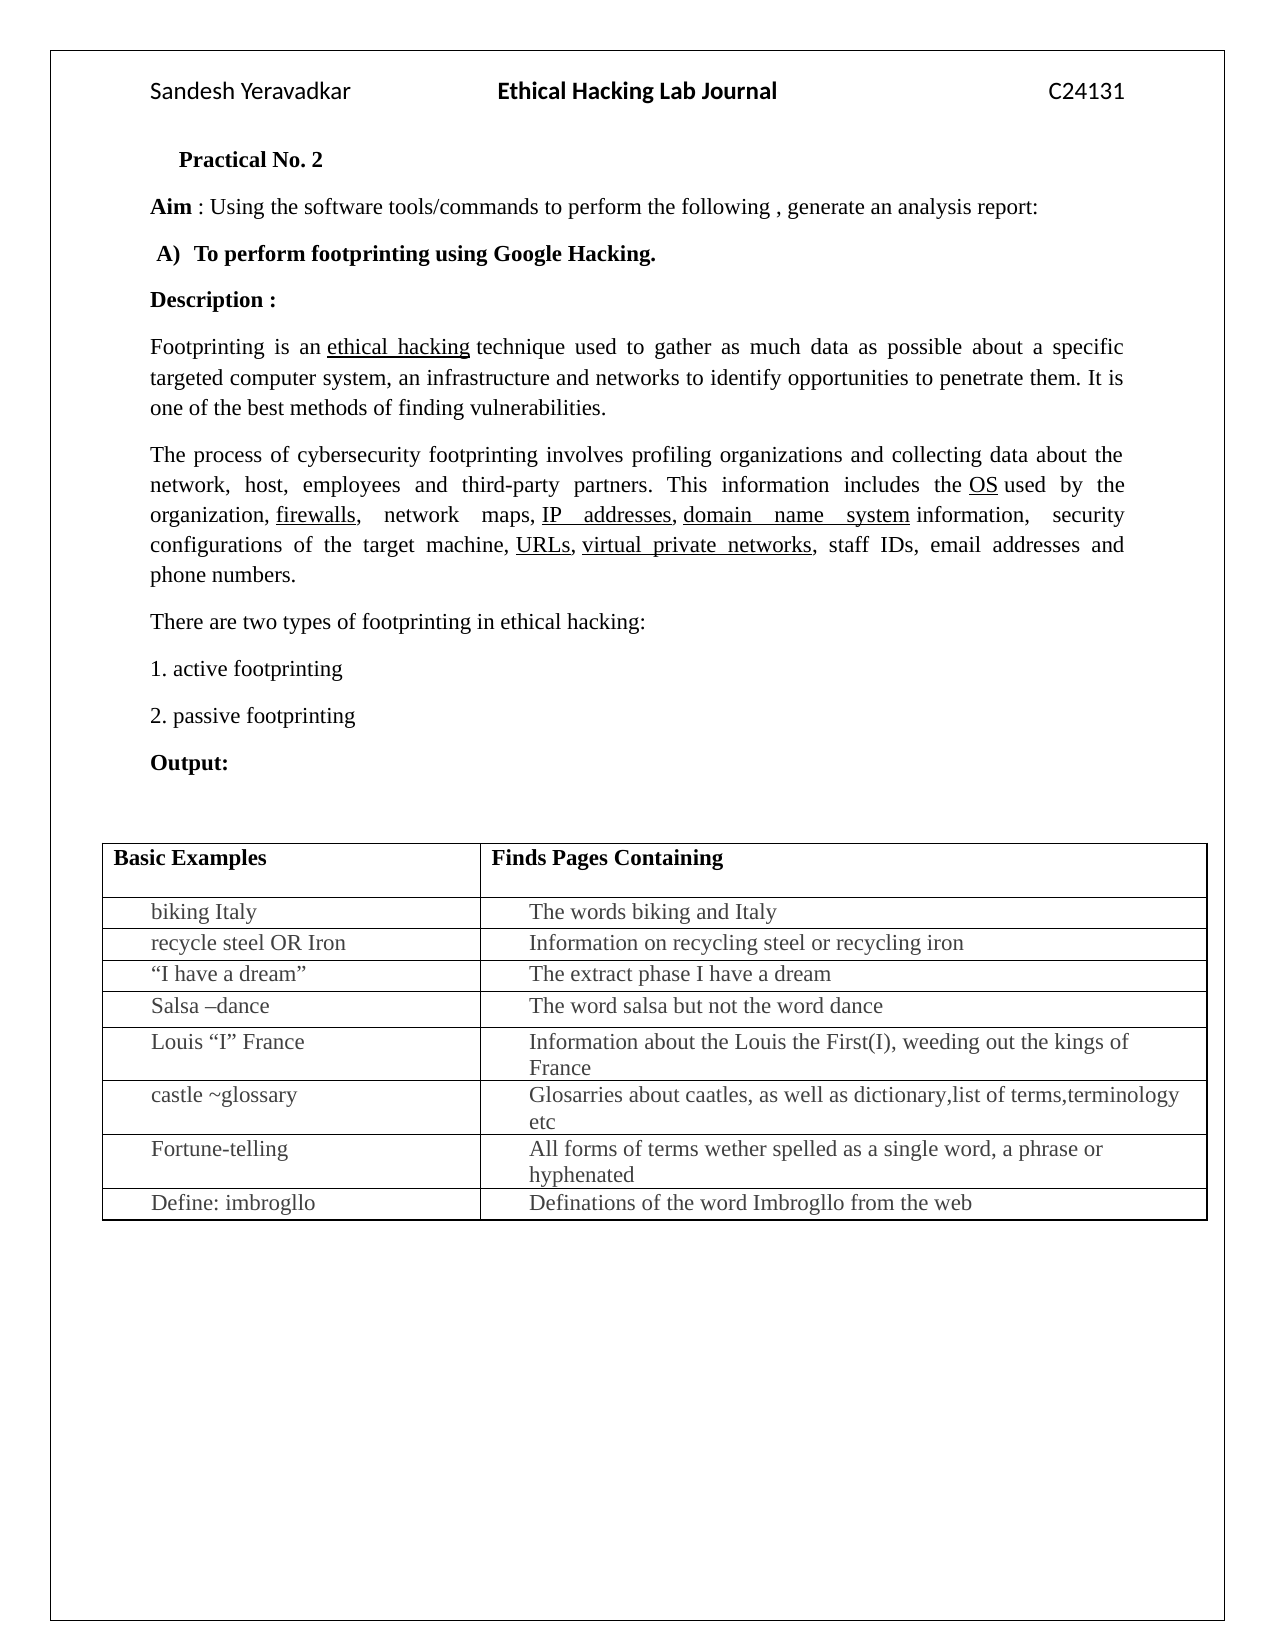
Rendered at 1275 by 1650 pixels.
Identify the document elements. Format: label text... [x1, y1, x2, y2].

table_cell The extract phase I have a dream [481, 961, 1206, 991]
table_cell Salsa –dance [103, 992, 480, 1027]
text Practical No. 2 [150, 146, 1125, 172]
table_cell Definations of the word Imbrogllo from the web [481, 1189, 1206, 1219]
table_cell All forms of terms wether spelled as a single word, a phrase or hyphenated [481, 1135, 1206, 1188]
text Description : [150, 286, 1125, 313]
table_cell recycle steel OR Iron [103, 929, 480, 959]
table_cell Information on recycling steel or recycling iron [481, 929, 1206, 959]
table_cell castle ~glossary [103, 1081, 480, 1134]
table_cell Glosarries about caatles, as well as dictionary,list of terms,terminology etc [481, 1081, 1206, 1134]
table_header Basic Examples [103, 844, 480, 897]
table_cell Louis “I” France [103, 1028, 480, 1080]
table_header Finds Pages Containing [481, 844, 1206, 897]
list To perform footprinting using Google Hacking. [156, 239, 1125, 266]
text Aim : Using the software tools/commands to perform the following , generate an analysis report: [150, 193, 1125, 219]
table_cell Fortune-telling [103, 1135, 480, 1188]
table_cell The words biking and Italy [481, 898, 1206, 928]
table_cell “I have a dream” [103, 961, 480, 991]
text The process of cybersecurity footprinting involves profiling organizations and collecting data about the network, host, employees and third-party partners. This information includes the OS used by the organization, firewalls, network maps, IP addresses, domain name system information, security configurations of the target machine, URLs, virtual private networks, staff IDs, email addresses and phone numbers. [150, 441, 1125, 588]
text 1. active footprinting [150, 655, 1125, 682]
table_cell Information about the Louis the First(I), weeding out the kings of France [481, 1028, 1206, 1080]
text 2. passive footprinting [150, 702, 1125, 728]
table_cell Define: imbrogllo [103, 1189, 480, 1219]
text There are two types of footprinting in ethical hacking: [150, 608, 1125, 635]
table_cell The word salsa but not the word dance [481, 992, 1206, 1027]
text Footprinting is an ethical hacking technique used to gather as much data as possible about a specific targeted computer system, an infrastructure and networks to identify opportunities to penetrate them. It is one of the best methods of finding vulnerabilities. [150, 333, 1125, 420]
text Output: [150, 749, 1125, 775]
table_cell biking Italy [103, 898, 480, 928]
